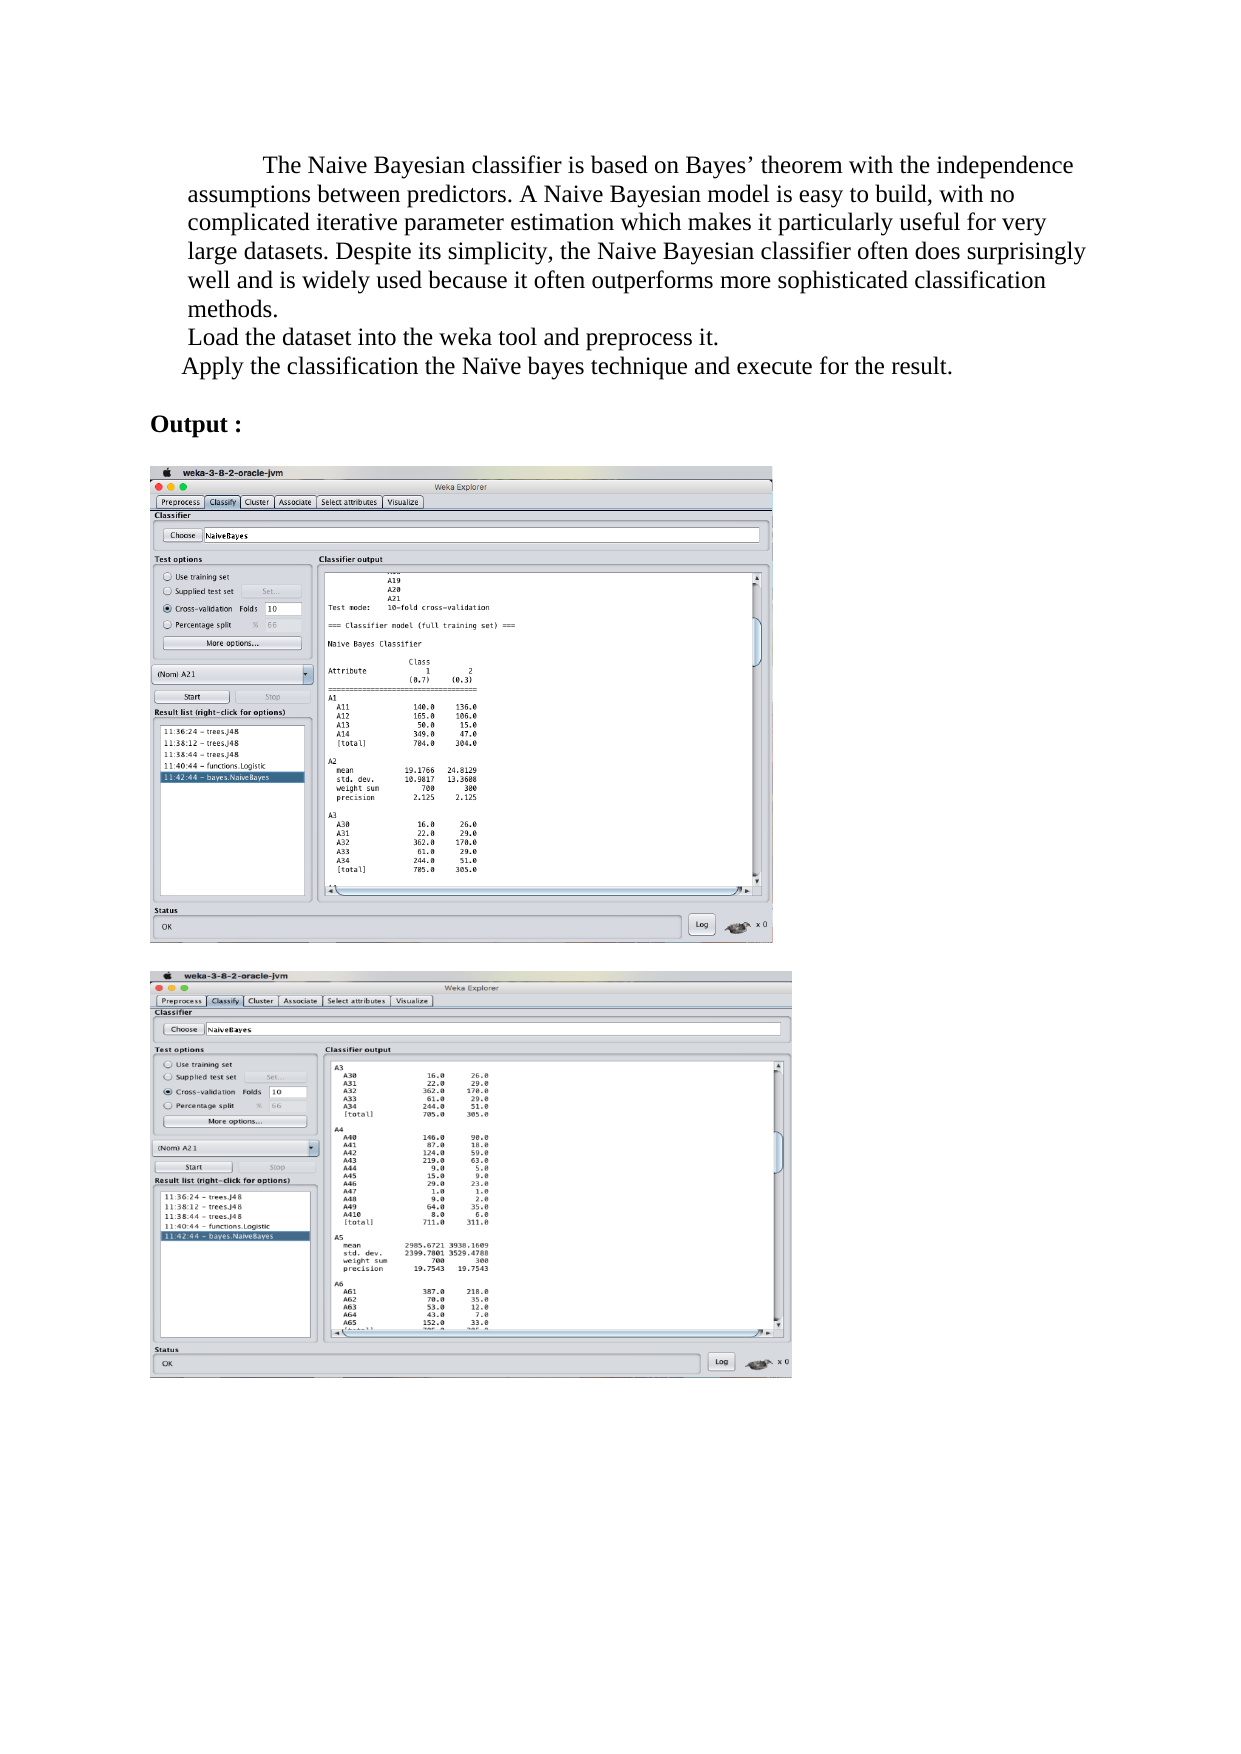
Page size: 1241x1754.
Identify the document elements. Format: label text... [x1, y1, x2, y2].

text Apply the classification the Naïve bayes technique and execute for the result. [150, 351, 1090, 380]
text The Naive Bayesian classifier is based on Bayes’ theorem with the independence assumptions between predictors. A Naive Bayesian model is easy to build, with no complicated iterative parameter estimation which makes it particularly useful for very large datasets. Despite its simplicity, the Naive Bayesian classifier often does surprisingly well and is widely used because it often outperforms more sophisticated classification methods. [187, 150, 1090, 322]
picture [150, 466, 773, 943]
text Load the dataset into the weka tool and preprocess it. [150, 322, 1090, 351]
text Output : [150, 409, 1090, 437]
picture [150, 971, 792, 1378]
